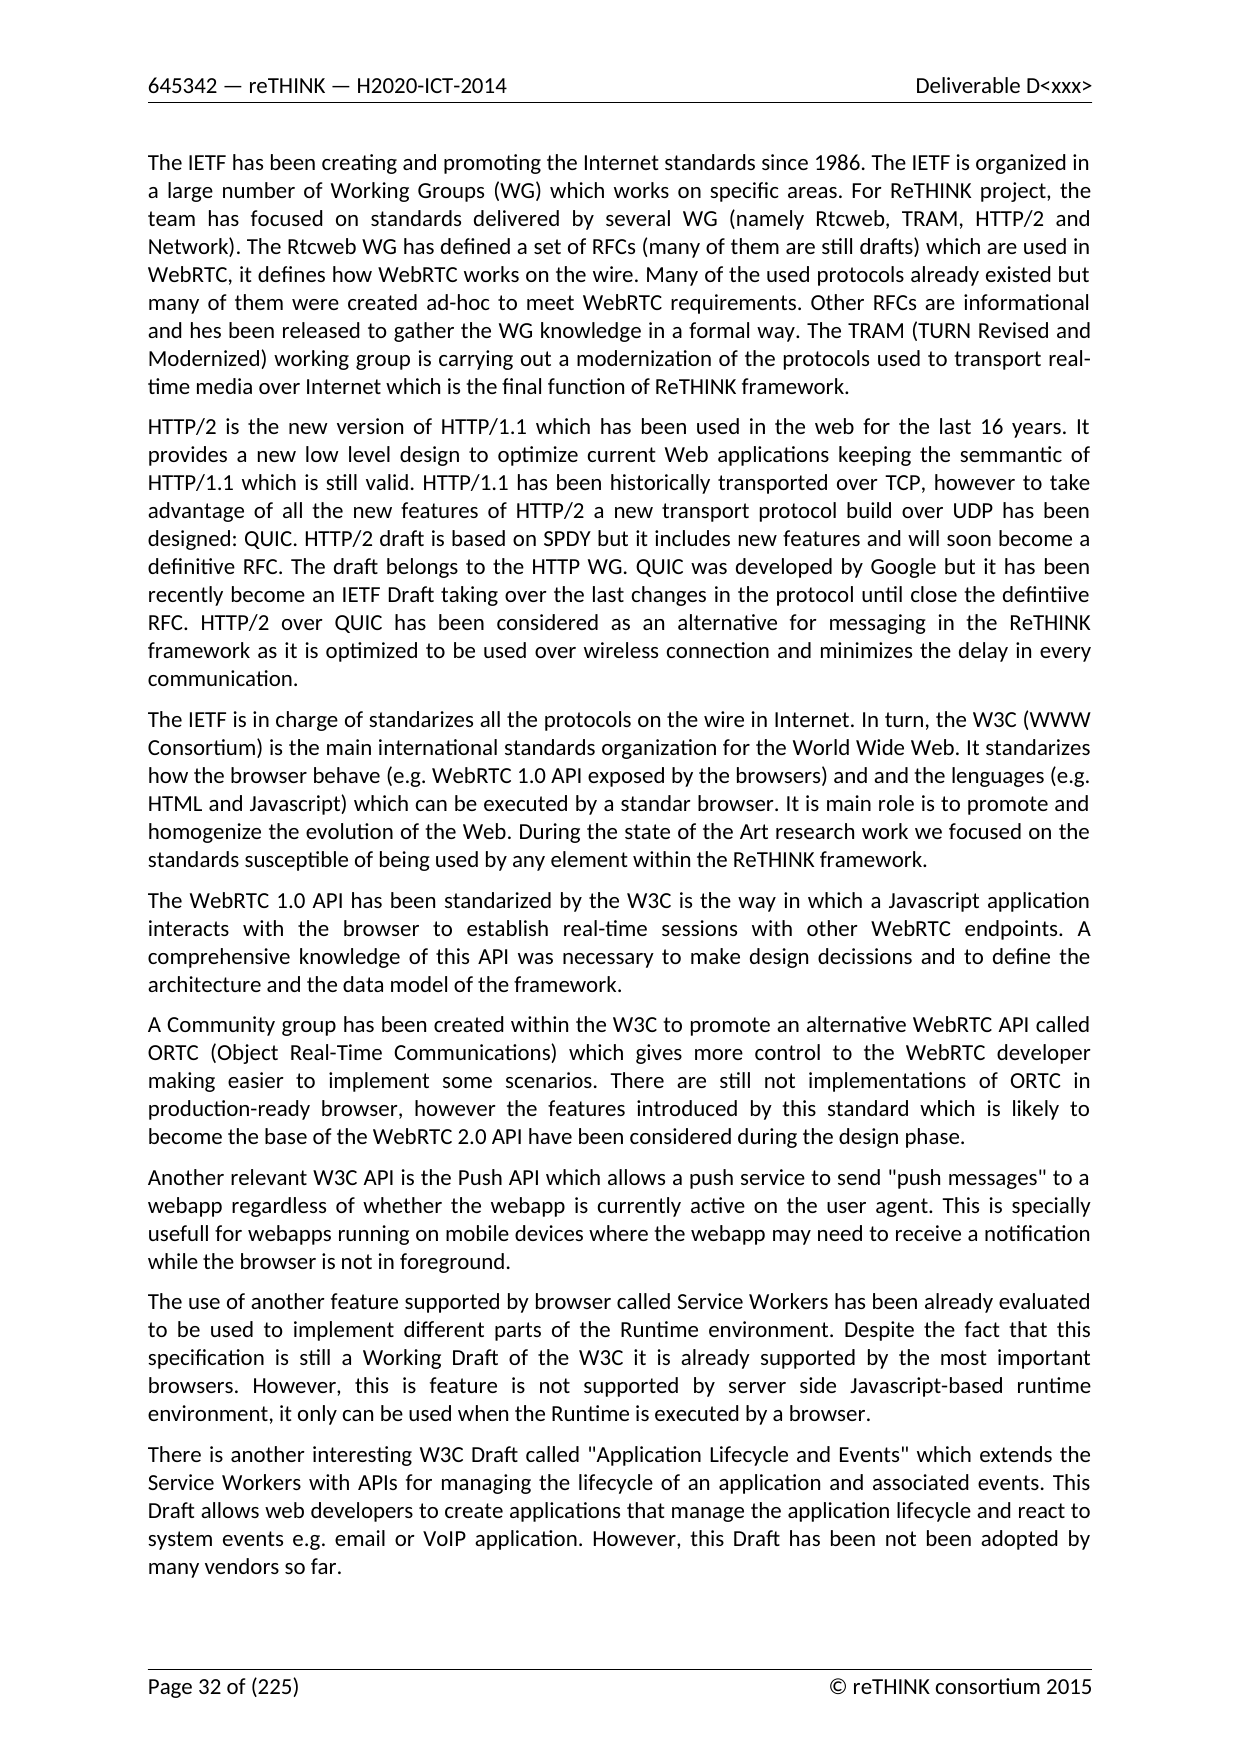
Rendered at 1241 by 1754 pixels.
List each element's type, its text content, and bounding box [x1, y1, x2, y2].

text The IETF has been creating and promoting the Internet standards since 1986. The IETF is organized in a large number of Working Groups (WG) which works on specific areas. For ReTHINK project, the team has focused on standards delivered by several WG (namely Rtcweb, TRAM, HTTP/2 and Network). The Rtcweb WG has defined a set of RFCs (many of them are still drafts) which are used in WebRTC, it defines how WebRTC works on the wire. Many of the used protocols already existed but many of them were created ad-hoc to meet WebRTC requirements. Other RFCs are informational and hes been released to gather the WG knowledge in a formal way. The TRAM (TURN Revised and Modernized) working group is carrying out a modernization of the protocols used to transport real-time media over Internet which is the final function of ReTHINK framework. [148, 148, 1092, 400]
text There is another interesting W3C Draft called "Application Lifecycle and Events" which extends the Service Workers with APIs for managing the lifecycle of an application and associated events. This Draft allows web developers to create applications that manage the application lifecycle and react to system events e.g. email or VoIP application. However, this Draft has been not been adopted by many vendors so far. [148, 1440, 1092, 1580]
text The IETF is in charge of standarizes all the protocols on the wire in Internet. In turn, the W3C (WWW Consortium) is the main international standards organization for the World Wide Web. It standarizes how the browser behave (e.g. WebRTC 1.0 API exposed by the browsers) and and the lenguages (e.g. HTML and Javascript) which can be executed by a standar browser. It is main role is to promote and homogenize the evolution of the Web. During the state of the Art research work we focused on the standards susceptible of being used by any element within the ReTHINK framework. [148, 705, 1092, 873]
text Another relevant W3C API is the Push API which allows a push service to send "push messages" to a webapp regardless of whether the webapp is currently active on the user agent. This is specially usefull for webapps running on mobile devices where the webapp may need to receive a notification while the browser is not in foreground. [148, 1163, 1092, 1275]
text HTTP/2 is the new version of HTTP/1.1 which has been used in the web for the last 16 years. It provides a new low level design to optimize current Web applications keeping the semmantic of HTTP/1.1 which is still valid. HTTP/1.1 has been historically transported over TCP, however to take advantage of all the new features of HTTP/2 a new transport protocol build over UDP has been designed: QUIC. HTTP/2 draft is based on SPDY but it includes new features and will soon become a definitive RFC. The draft belongs to the HTTP WG. QUIC was developed by Google but it has been recently become an IETF Draft taking over the last changes in the protocol until close the defintiive RFC. HTTP/2 over QUIC has been considered as an alternative for messaging in the ReTHINK framework as it is optimized to be used over wireless connection and minimizes the delay in every communication. [148, 412, 1092, 693]
text The use of another feature supported by browser called Service Workers has been already evaluated to be used to implement different parts of the Runtime environment. Despite the fact that this specification is still a Working Draft of the W3C it is already supported by the most important browsers. However, this is feature is not supported by server side Javascript-based runtime environment, it only can be used when the Runtime is executed by a browser. [148, 1287, 1092, 1428]
text The WebRTC 1.0 API has been standarized by the W3C is the way in which a Javascript application interacts with the browser to establish real-time sessions with other WebRTC endpoints. A comprehensive knowledge of this API was necessary to make design decissions and to define the architecture and the data model of the framework. [148, 886, 1092, 998]
text A Community group has been created within the W3C to promote an alternative WebRTC API called ORTC (Object Real-Time Communications) which gives more control to the WebRTC developer making easier to implement some scenarios. There are still not implementations of ORTC in production-ready browser, however the features introduced by this standard which is likely to become the base of the WebRTC 2.0 API have been considered during the design phase. [148, 1010, 1092, 1150]
